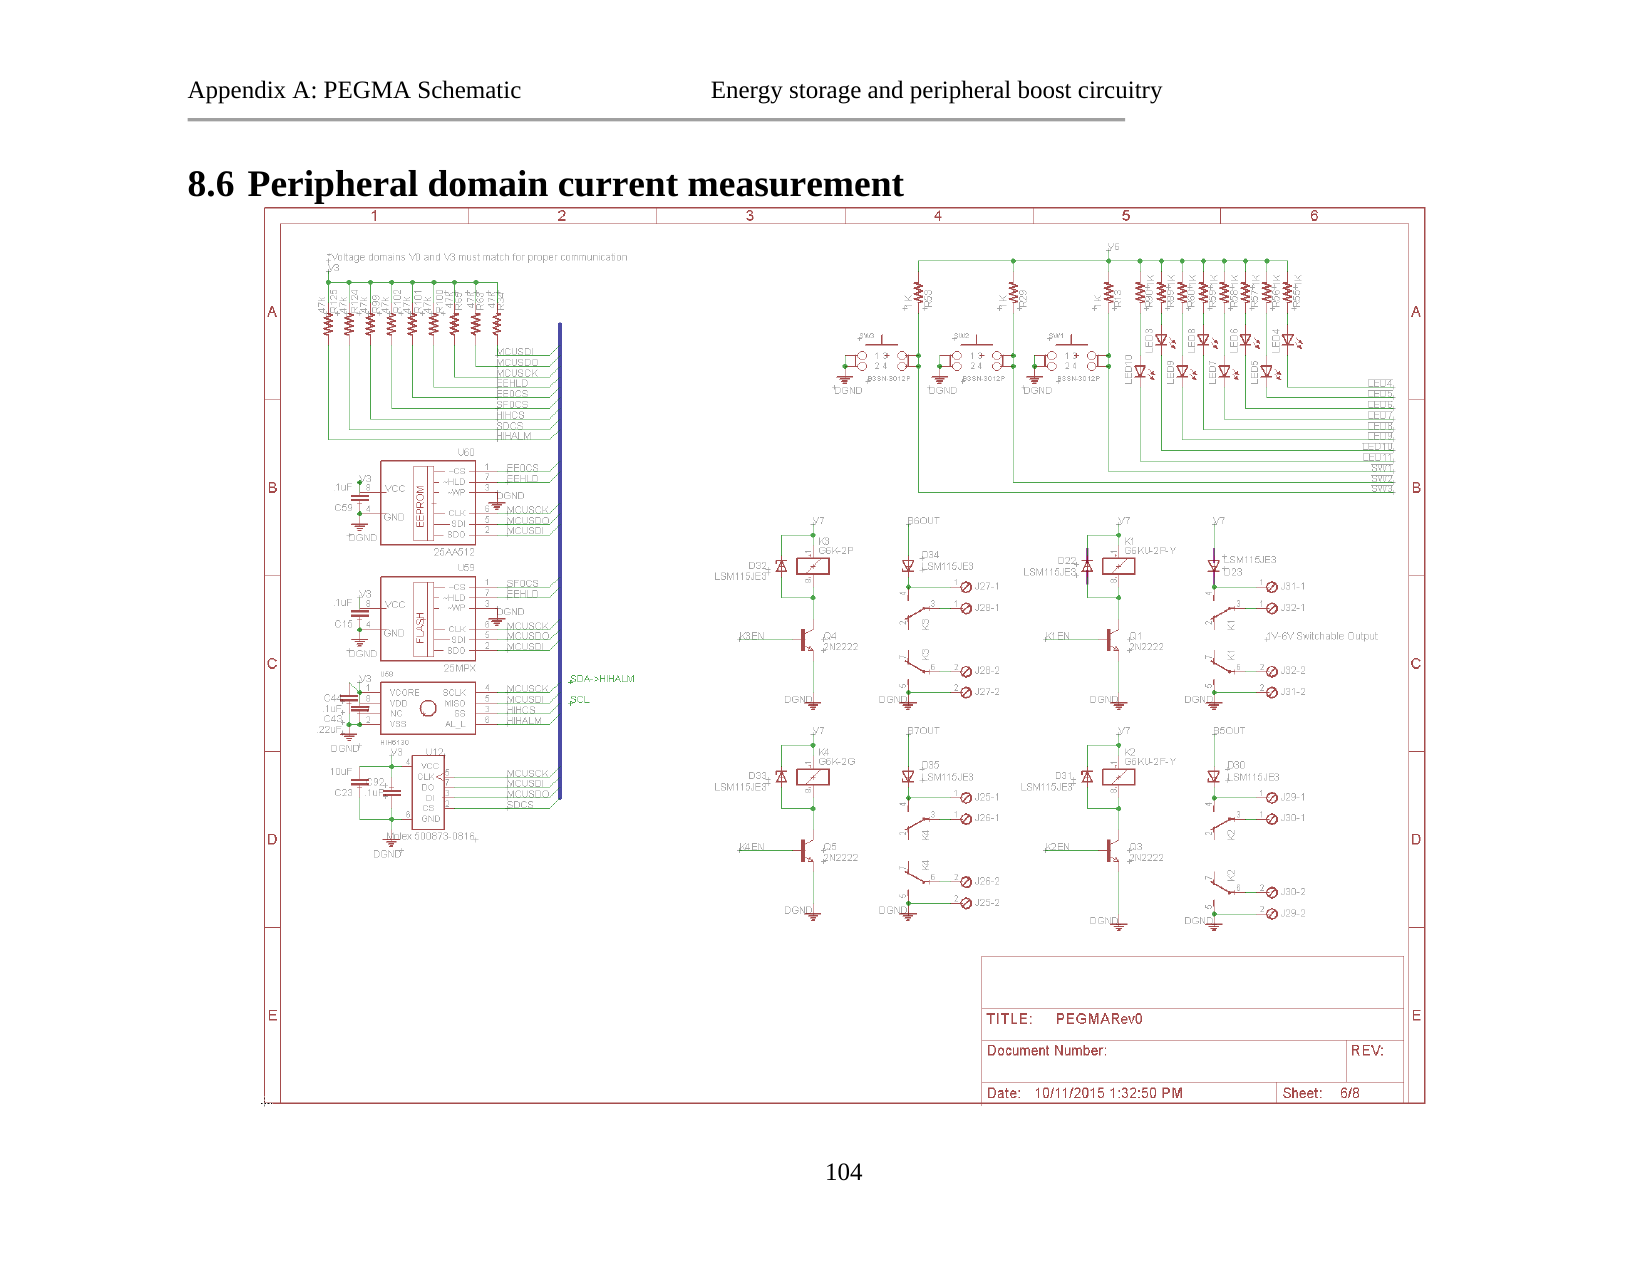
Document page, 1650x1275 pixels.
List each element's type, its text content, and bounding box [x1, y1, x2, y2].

picture [260, 204, 1428, 1107]
subtitle Peripheral domain current measurement [187, 161, 1500, 204]
